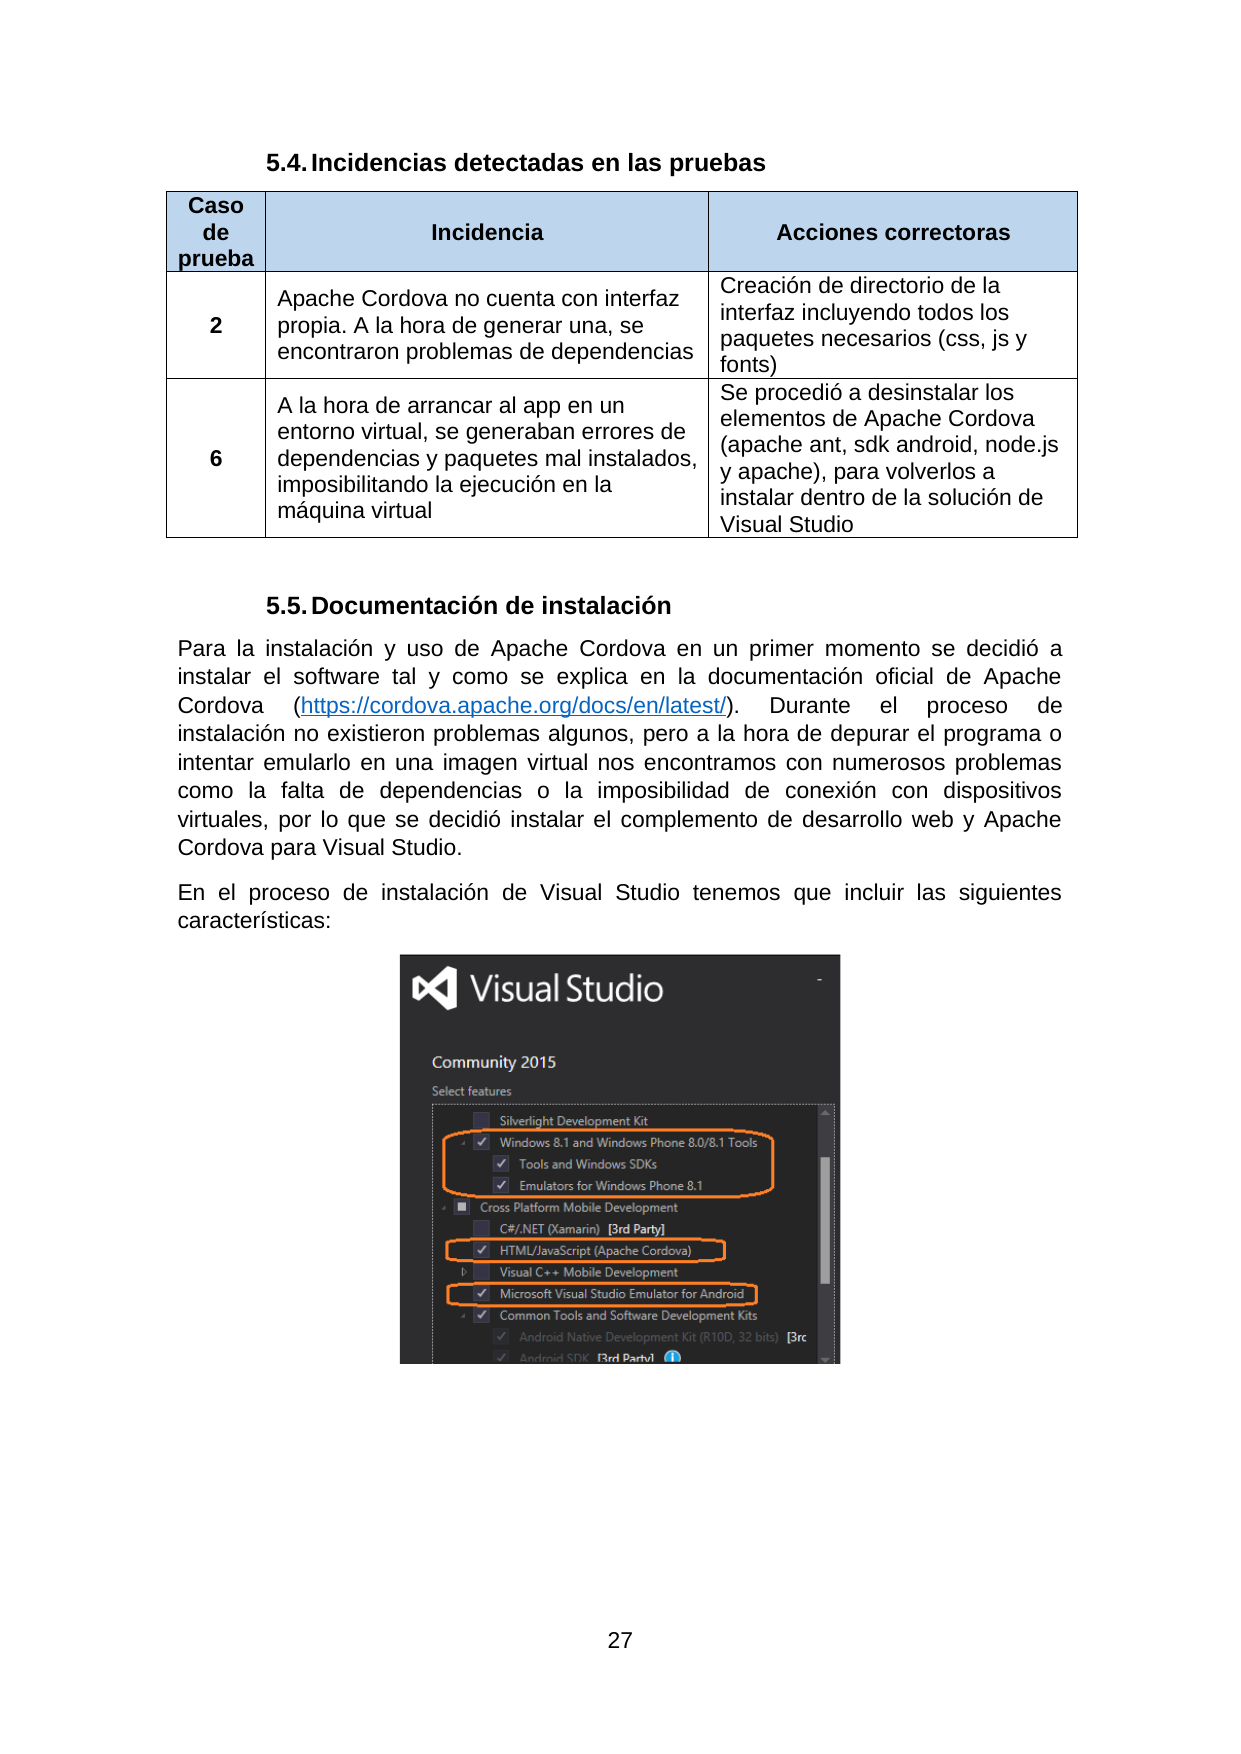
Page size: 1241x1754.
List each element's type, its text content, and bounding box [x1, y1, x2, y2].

table_cell 6 [167, 379, 265, 537]
subtitle Documentación de instalación [266, 591, 1063, 620]
picture [399, 952, 841, 1364]
table_header Incidencia [266, 192, 708, 271]
table_header Acciones correctoras [709, 192, 1077, 271]
text En el proceso de instalación de Visual Studio tenemos que incluir las siguientes características: [177, 879, 1063, 934]
text Para la instalación y uso de Apache Cordova en un primer momento se decidió a instalar el software tal y como se explica en la documentación oficial de Apache Cordova (https://cordova.apache.org/docs/en/latest/). Durante el proceso de instalación no existieron problemas algunos, pero a la hora de depurar el programa o intentar emularlo en una imagen virtual nos encontramos con numerosos problemas como la falta de dependencias o la imposibilidad de conexión con dispositivos virtuales, por lo que se decidió instalar el complemento de desarrollo web y Apache Cordova para Visual Studio. [177, 635, 1063, 860]
table_cell Apache Cordova no cuenta con interfaz propia. A la hora de generar una, se encontraron problemas de dependencias [266, 272, 708, 378]
table_cell 2 [167, 272, 265, 378]
table_cell Se procedió a desinstalar los elementos de Apache Cordova (apache ant, sdk android, node.js y apache), para volverlos a instalar dentro de la solución de Visual Studio [709, 379, 1077, 537]
table_header Caso de prueba [167, 192, 265, 271]
subtitle Incidencias detectadas en las pruebas [266, 148, 1063, 176]
table_cell A la hora de arrancar al app en un entorno virtual, se generaban errores de dependencias y paquetes mal instalados, imposibilitando la ejecución en la máquina virtual [266, 379, 708, 537]
table_cell Creación de directorio de la interfaz incluyendo todos los paquetes necesarios (css, js y fonts) [709, 272, 1077, 378]
